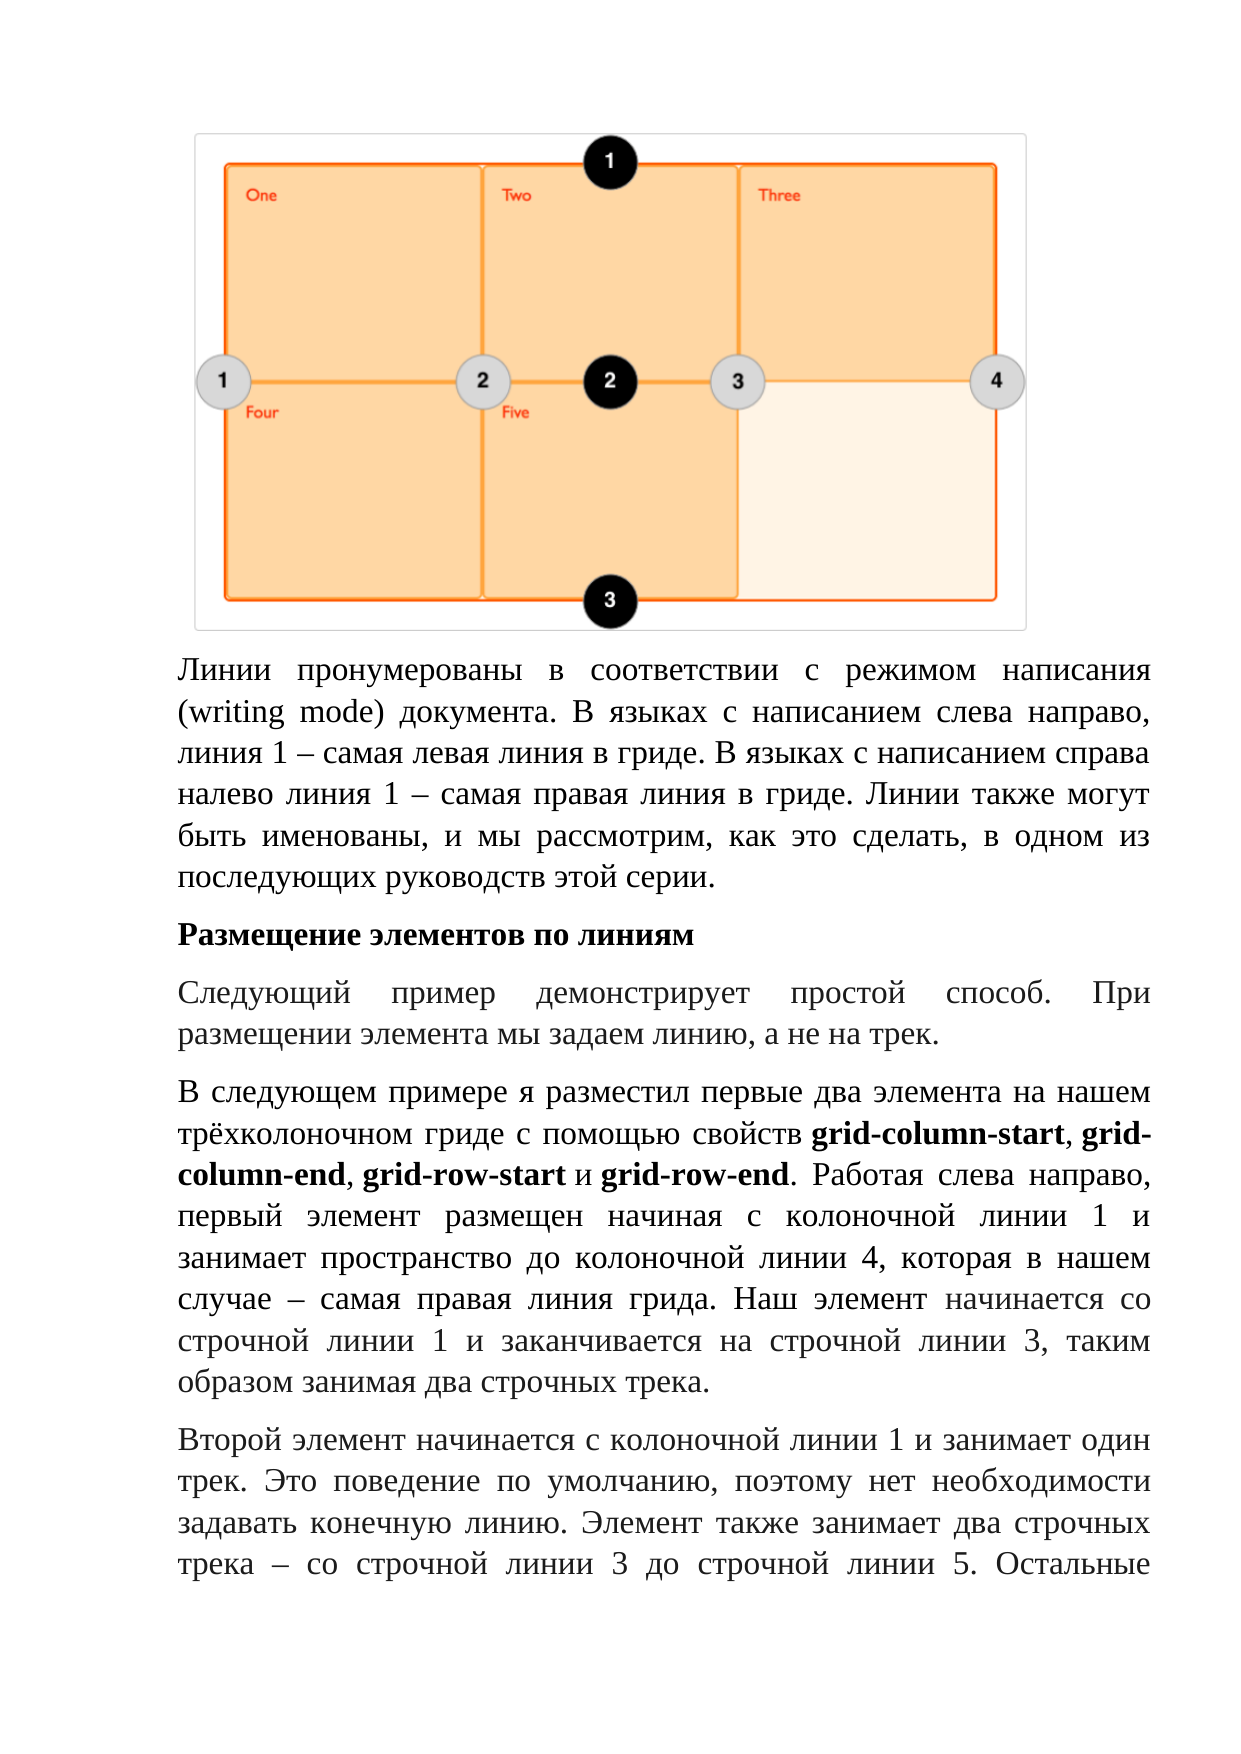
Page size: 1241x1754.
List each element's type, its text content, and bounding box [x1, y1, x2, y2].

text Следующий пример демонстрирует простой способ. При размещении элемента мы задаем линию, а не на трек. [177, 972, 1152, 1052]
text Линии пронумерованы в соответствии с режимом написания (writing mode) документа. В языках с написанием слева направо, линия 1 – самая левая линия в гриде. В языках с написанием справа налево линия 1 – самая правая линия в гриде. Линии также могут быть именованы, и мы рассмотрим, как это сделать, в одном из последующих руководств этой серии. [177, 853, 1152, 894]
text Размещение элементов по линиям [177, 914, 1152, 953]
text В следующем примере я разместил первые два элемента на нашем трёхколоночном гриде с помощью свойств grid-column-start, grid-column-end, grid-row-start и grid-row-end. Работая слева направо, первый элемент размещен начиная с колоночной линии 1 и занимает пространство до колоночной линии 4, которая в нашем случае – самая правая линия грида. Наш элемент начинается со строчной линии 1 и заканчивается на строчной линии 3, таким образом занимая два строчных трека. [177, 1072, 1152, 1399]
picture [177, 118, 1042, 631]
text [177, 1419, 1152, 1582]
